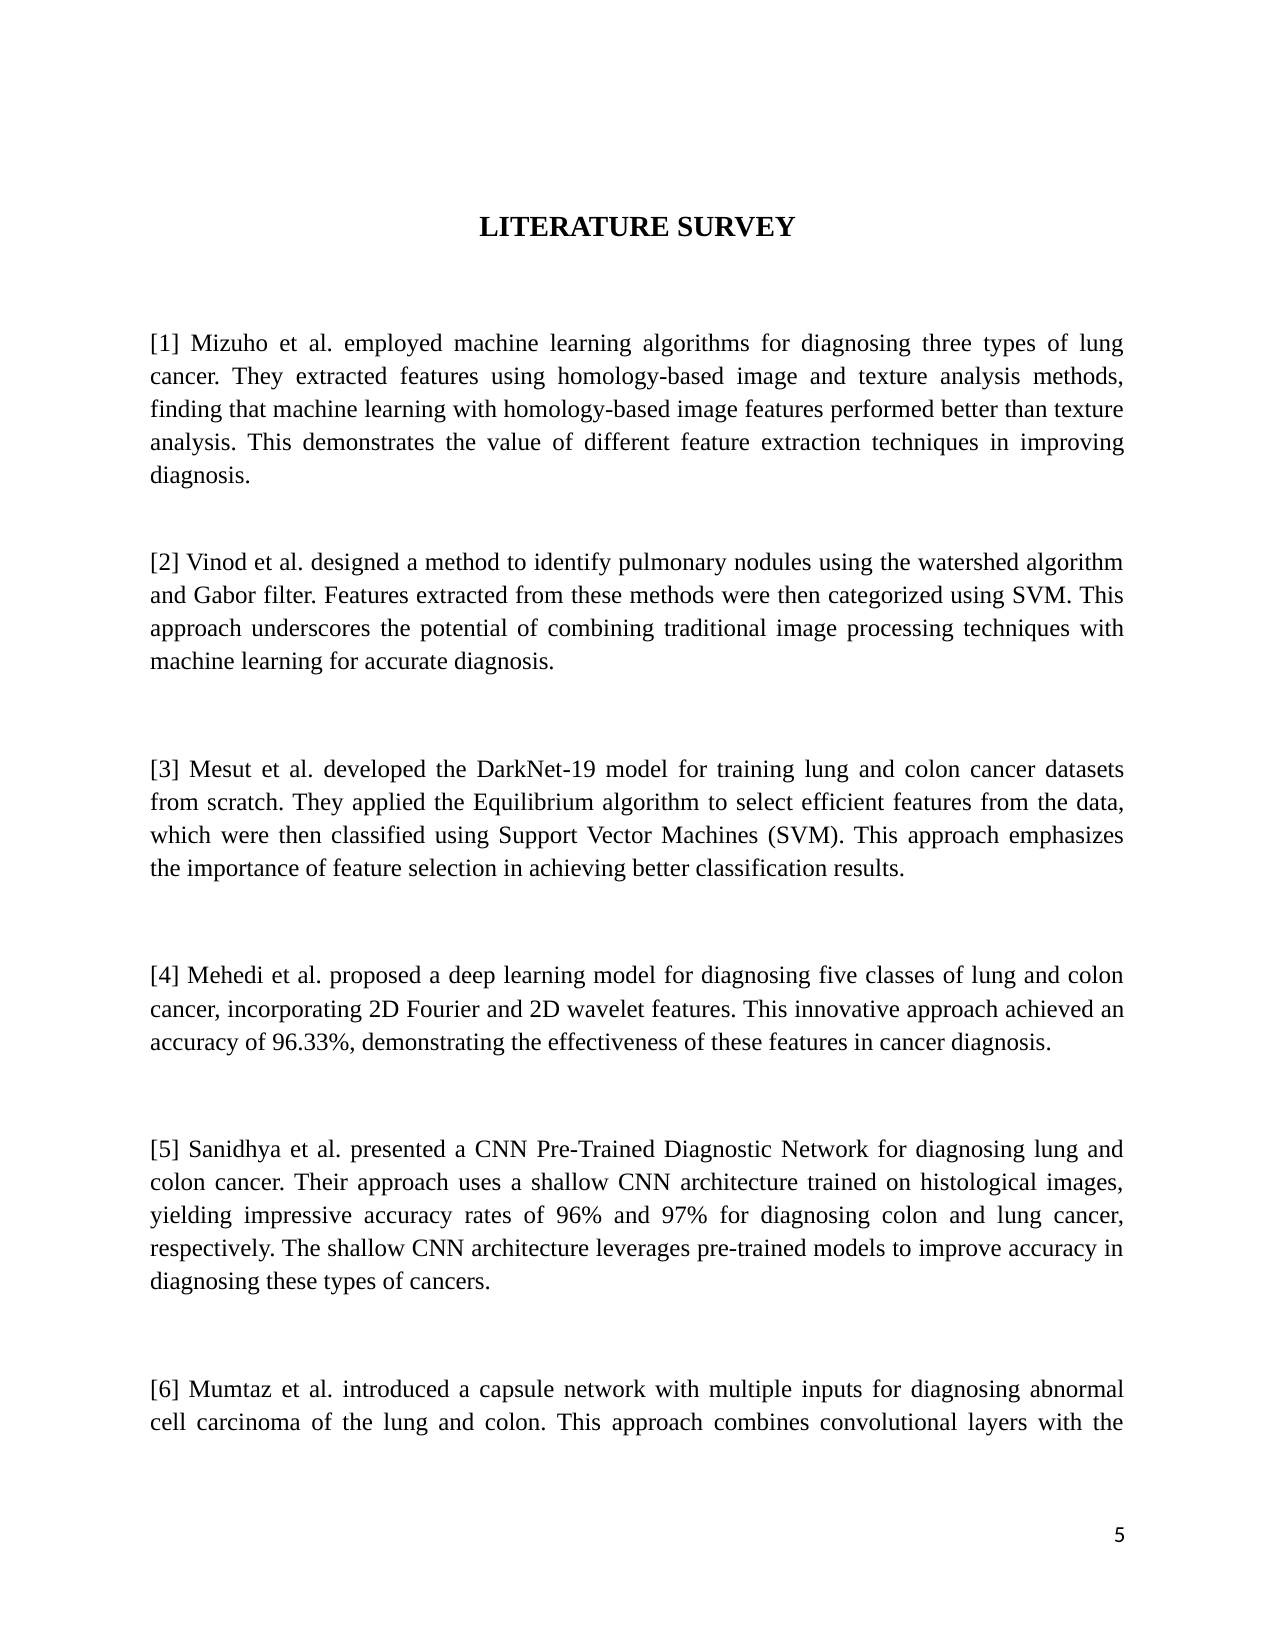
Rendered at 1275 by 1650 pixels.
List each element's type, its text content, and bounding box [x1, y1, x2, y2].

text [150, 1374, 1125, 1436]
text [2] Vinod et al. designed a method to identify pulmonary nodules using the watershed algorithm and Gabor filter. Features extracted from these methods were then categorized using SVM. This approach underscores the potential of combining traditional image processing techniques with machine learning for accurate diagnosis. [150, 514, 1125, 675]
text [5] Sanidhya et al. presented a CNN Pre-Trained Diagnostic Network for diagnosing lung and colon cancer. Their approach uses a shallow CNN architecture trained on histological images, yielding impressive accuracy rates of 96% and 97% for diagnosing colon and lung cancer, respectively. The shallow CNN architecture leverages pre-trained models to improve accuracy in diagnosing these types of cancers. [150, 1134, 1125, 1295]
text [3] Mesut et al. developed the DarkNet-19 model for training lung and colon cancer datasets from scratch. They applied the Equilibrium algorithm to select efficient features from the data, which were then classified using Support Vector Machines (SVM). This approach emphasizes the importance of feature selection in achieving better classification results. [150, 754, 1125, 882]
text [1] Mizuho et al. employed machine learning algorithms for diagnosing three types of lung cancer. They extracted features using homology-based image and texture analysis methods, finding that machine learning with homology-based image features performed better than texture analysis. This demonstrates the value of different feature extraction techniques in improving diagnosis. [150, 328, 1125, 489]
text [4] Mehedi et al. proposed a deep learning model for diagnosing five classes of lung and colon cancer, incorporating 2D Fourier and 2D wavelet features. This innovative approach achieved an accuracy of 96.33%, demonstrating the effectiveness of these features in cancer diagnosis. [150, 961, 1125, 1055]
text LITERATURE SURVEY [150, 209, 1125, 243]
